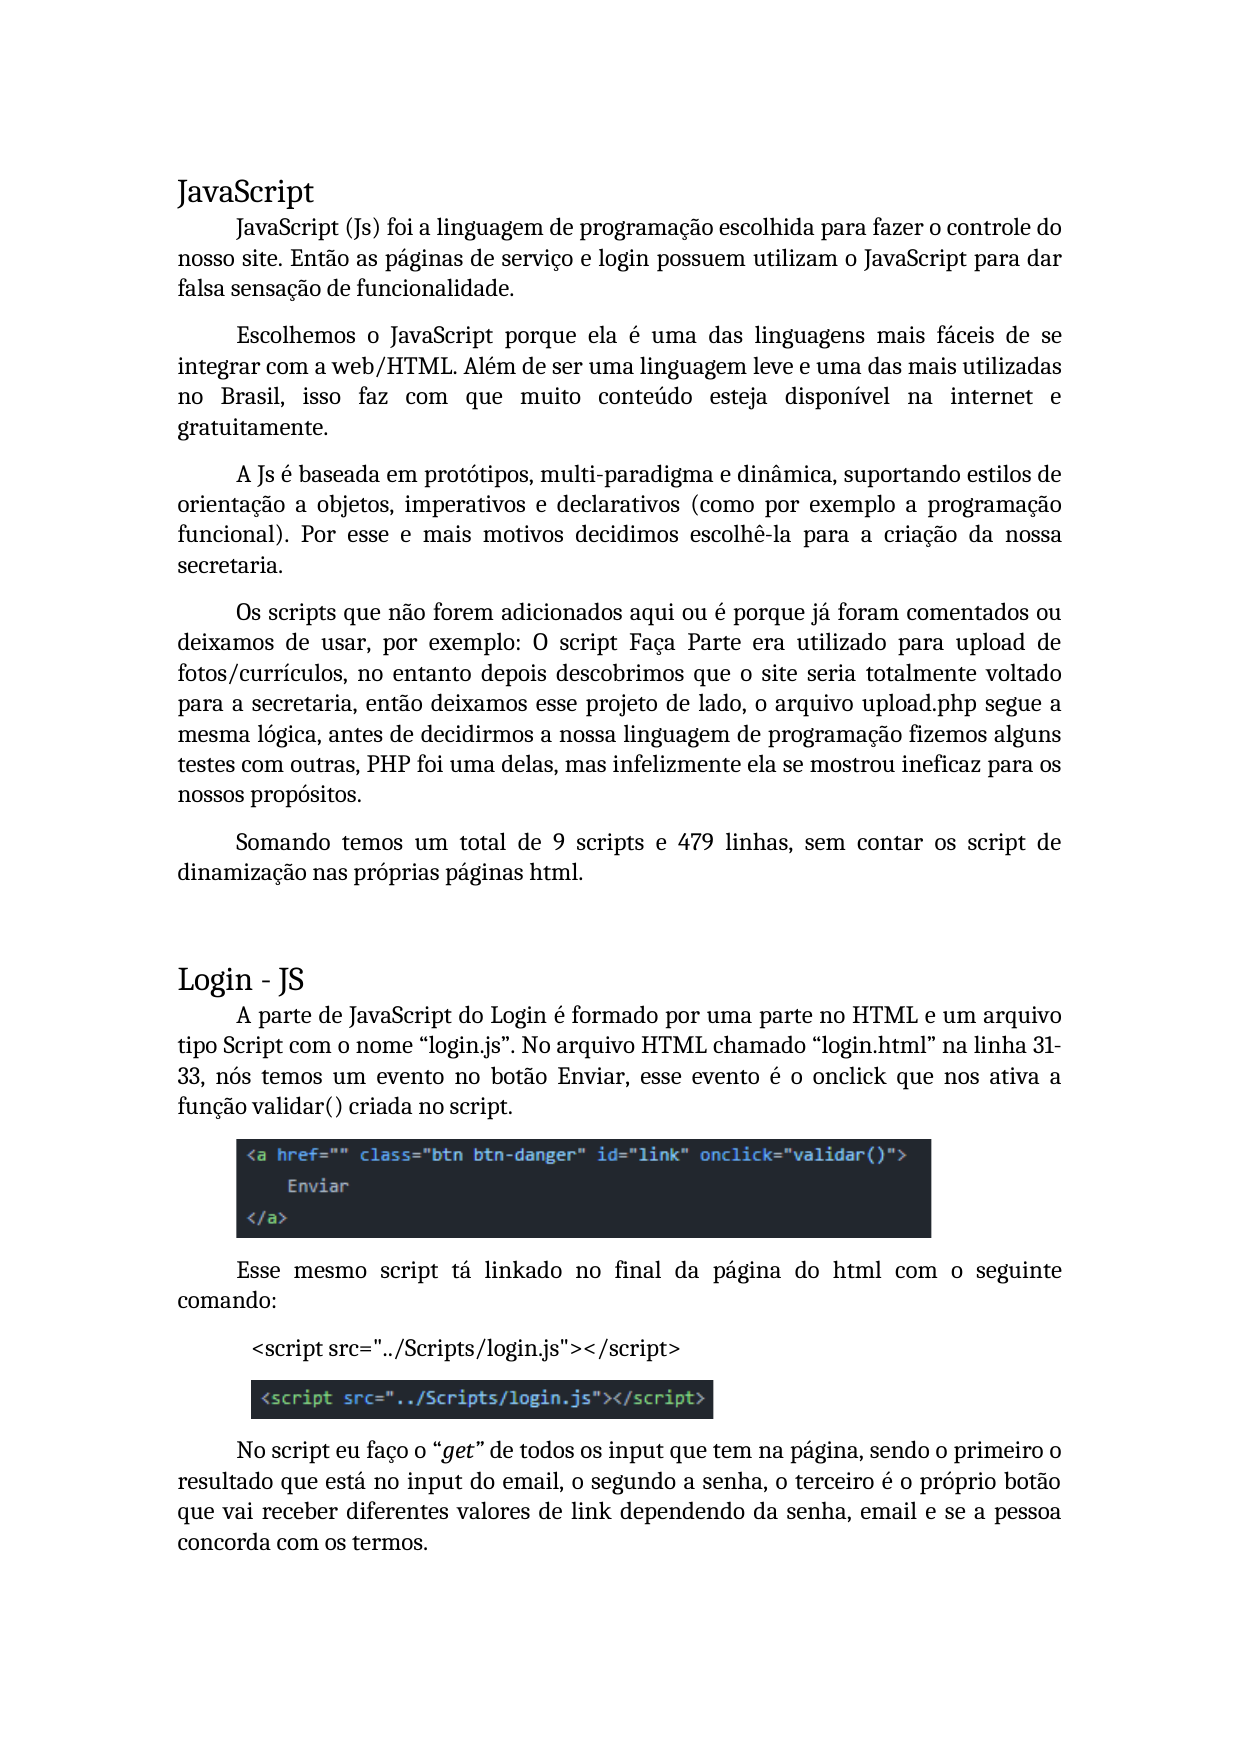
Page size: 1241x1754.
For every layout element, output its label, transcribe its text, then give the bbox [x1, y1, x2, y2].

text <script src="../Scripts/login.js"></script> [177, 1333, 1063, 1362]
text Escolhemos o JavaScript porque ela é uma das linguagens mais fáceis de se integrar com a web/HTML. Além de ser uma linguagem leve e uma das mais utilizadas no Brasil, isso faz com que muito conteúdo esteja disponível na internet e gratuitamente. [177, 321, 1063, 441]
text Somando temos um total de 9 scripts e 479 linhas, sem contar os script de dinamização nas próprias páginas html. [177, 827, 1063, 887]
text Os scripts que não forem adicionados aqui ou é porque já foram comentados ou deixamos de usar, por exemplo: O script Faça Parte era utilizado para upload de fotos/currículos, no entanto depois descobrimos que o site seria totalmente voltado para a secretaria, então deixamos esse projeto de lado, o arquivo upload.php segue a mesma lógica, antes de decidirmos a nossa linguagem de programação fizemos alguns testes com outras, PHP foi uma delas, mas infelizmente ela se mostrou ineficaz para os nossos propósitos. [177, 598, 1063, 809]
subtitle Login - JS [177, 960, 1063, 999]
text Esse mesmo script tá linkado no final da página do html com o seguinte comando: [177, 1256, 1063, 1315]
text A Js é baseada em protótipos, multi-paradigma e dinâmica, suportando estilos de orientação a objetos, imperativos e declarativos (como por exemplo a programação funcional). Por esse e mais motivos decidimos escolhê-la para a criação da nossa secretaria. [177, 459, 1063, 579]
text A parte de JavaScript do Login é formado por uma parte no HTML e um arquivo tipo Script com o nome “login.js”. No arquivo HTML chamado “login.html” na linha 31-33, nós temos um evento no botão Enviar, esse evento é o onclick que nos ativa a função validar() criada no script. [177, 1001, 1063, 1121]
picture [251, 1380, 714, 1419]
text No script eu faço o “get” de todos os input que tem na página, sendo o primeiro o resultado que está no input do email, o segundo a senha, o terceiro é o próprio botão que vai receber diferentes valores de link dependendo da senha, email e se a pessoa concorda com os termos. [177, 1436, 1063, 1556]
picture [236, 1139, 932, 1238]
text JavaScript (Js) foi a linguagem de programação escolhida para fazer o controle do nosso site. Então as páginas de serviço e login possuem utilizam o JavaScript para dar falsa sensação de funcionalidade. [177, 213, 1063, 303]
subtitle JavaScript [177, 173, 1063, 211]
